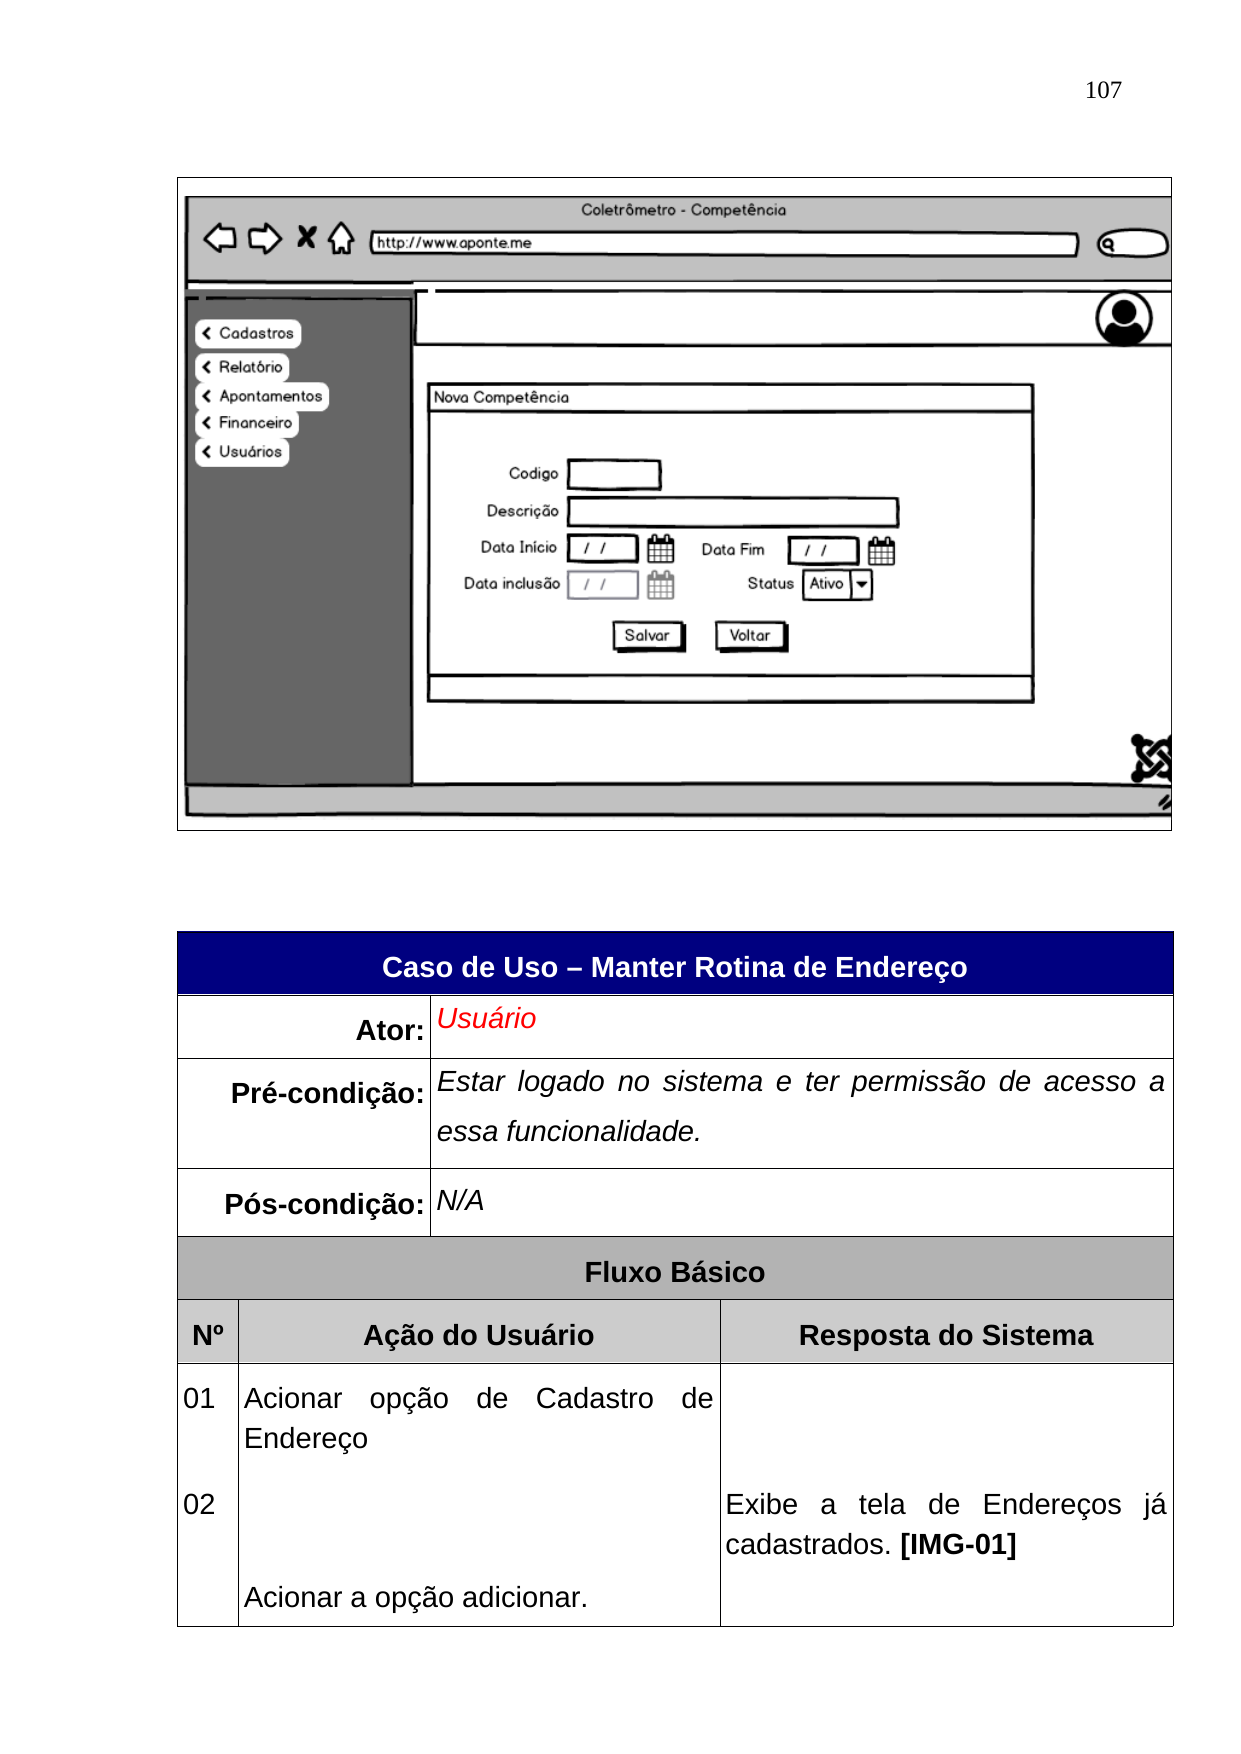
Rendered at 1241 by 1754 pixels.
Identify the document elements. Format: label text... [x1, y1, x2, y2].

table_header Caso de Uso – Manter Rotina de Endereço [178, 933, 1173, 994]
table_cell Fluxo Básico [178, 1237, 1173, 1299]
table_cell 01 02 03 04 05 06 [178, 1364, 238, 1626]
table_cell Resposta do Sistema [721, 1300, 1173, 1362]
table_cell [239, 1364, 720, 1626]
table_cell Pós-condição: [178, 1169, 430, 1236]
table_cell Ação do Usuário [239, 1300, 720, 1362]
table_cell N/A [431, 1169, 1173, 1236]
table_cell Usuário [431, 996, 1173, 1058]
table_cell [721, 1364, 1173, 1626]
table_cell Estar logado no sistema e ter permissão de acesso a essa funcionalidade. [431, 1059, 1173, 1168]
table_cell Ator: [178, 996, 430, 1058]
table_cell Nº [178, 1300, 238, 1362]
table_cell IMG-01 IMG-02 [178, 178, 1171, 830]
table_cell Pré-condição: [178, 1059, 430, 1168]
picture [182, 196, 1172, 820]
